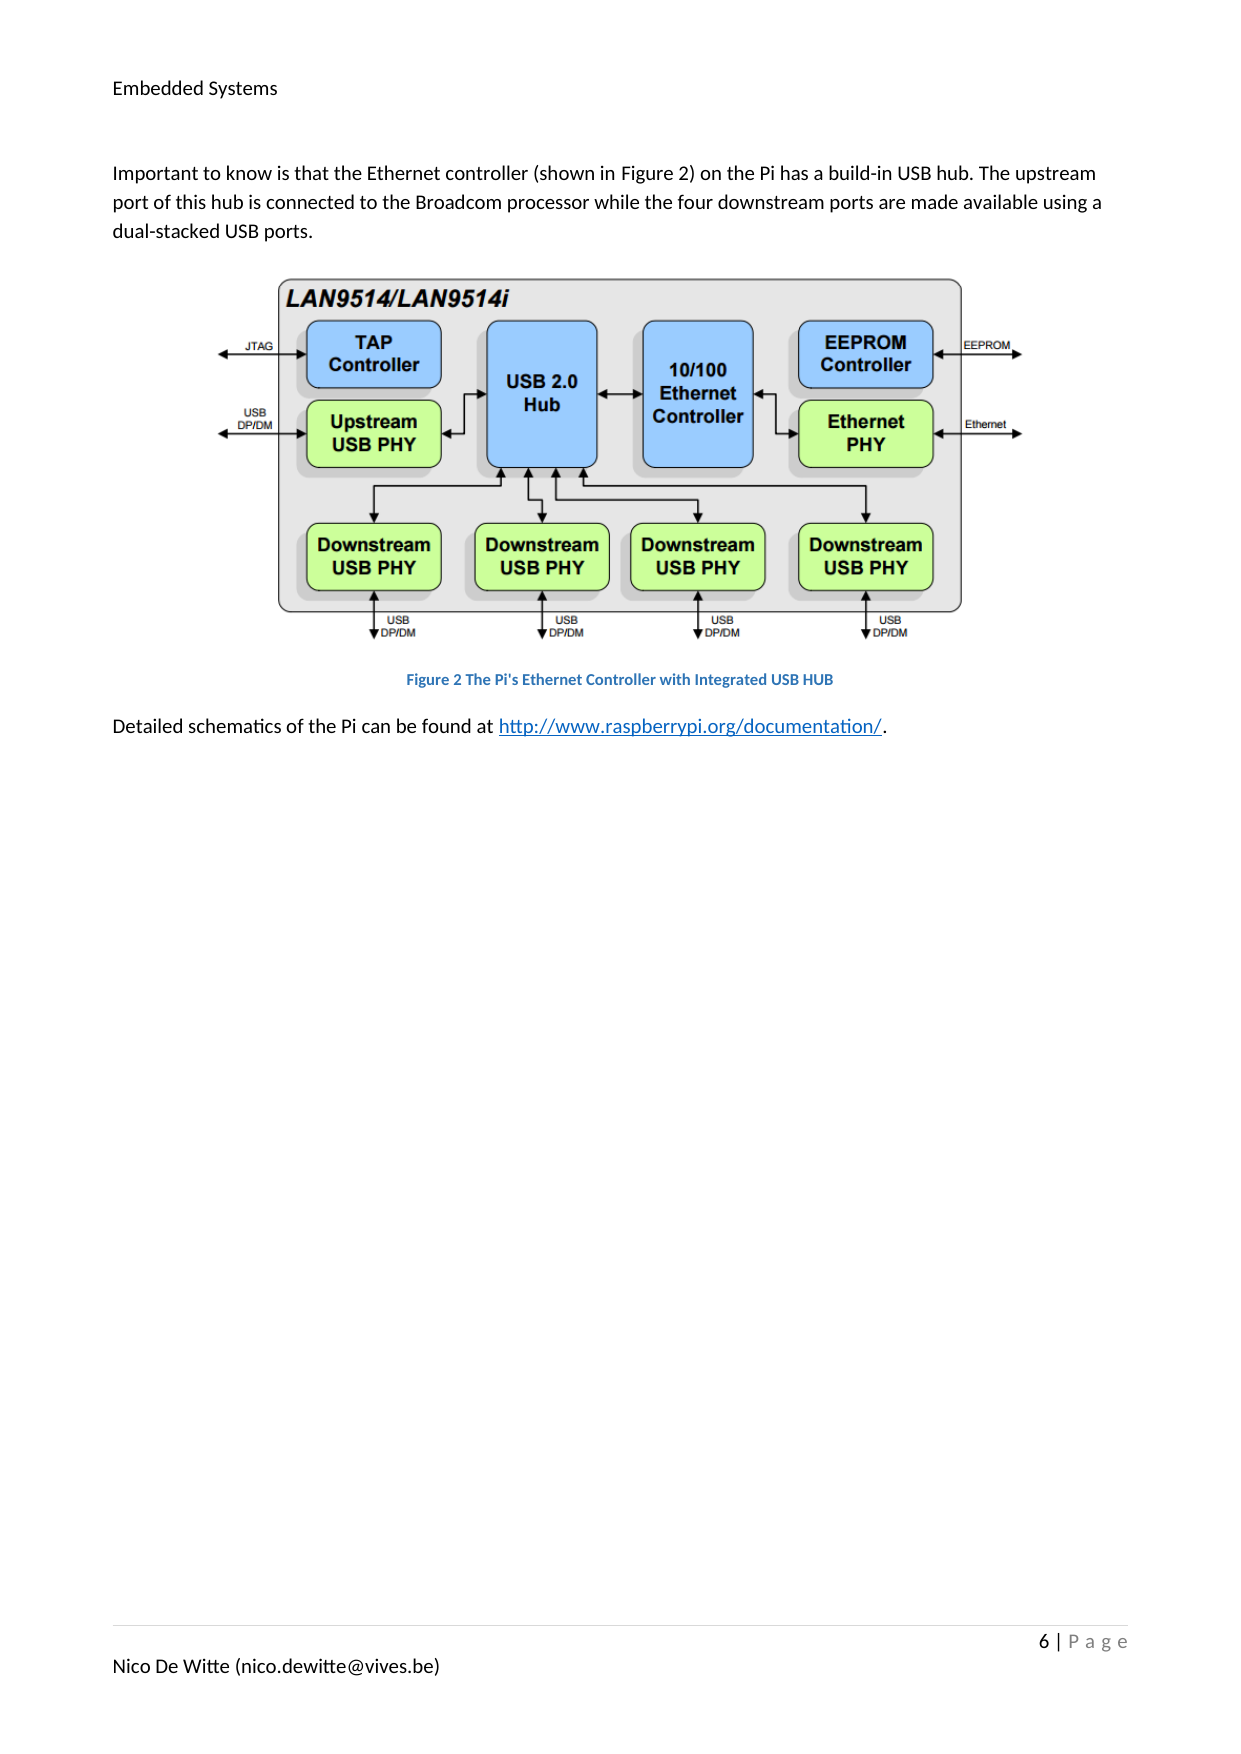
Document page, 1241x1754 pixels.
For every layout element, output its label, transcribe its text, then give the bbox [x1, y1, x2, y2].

text Important to know is that the Ethernet controller (shown in Figure 2) on the Pi has a build-in USB hub. The upstream port of this hub is connected to the Broadcom processor while the four downstream ports are made available using a dual-stacked USB ports. [112, 160, 1128, 244]
text Figure 2 The Pi's Ethernet Controller with Integrated USB HUB [112, 669, 1128, 689]
picture [212, 268, 1028, 645]
text Detailed schematics of the Pi can be found at http://www.raspberrypi.org/documentation/. [112, 713, 1128, 738]
